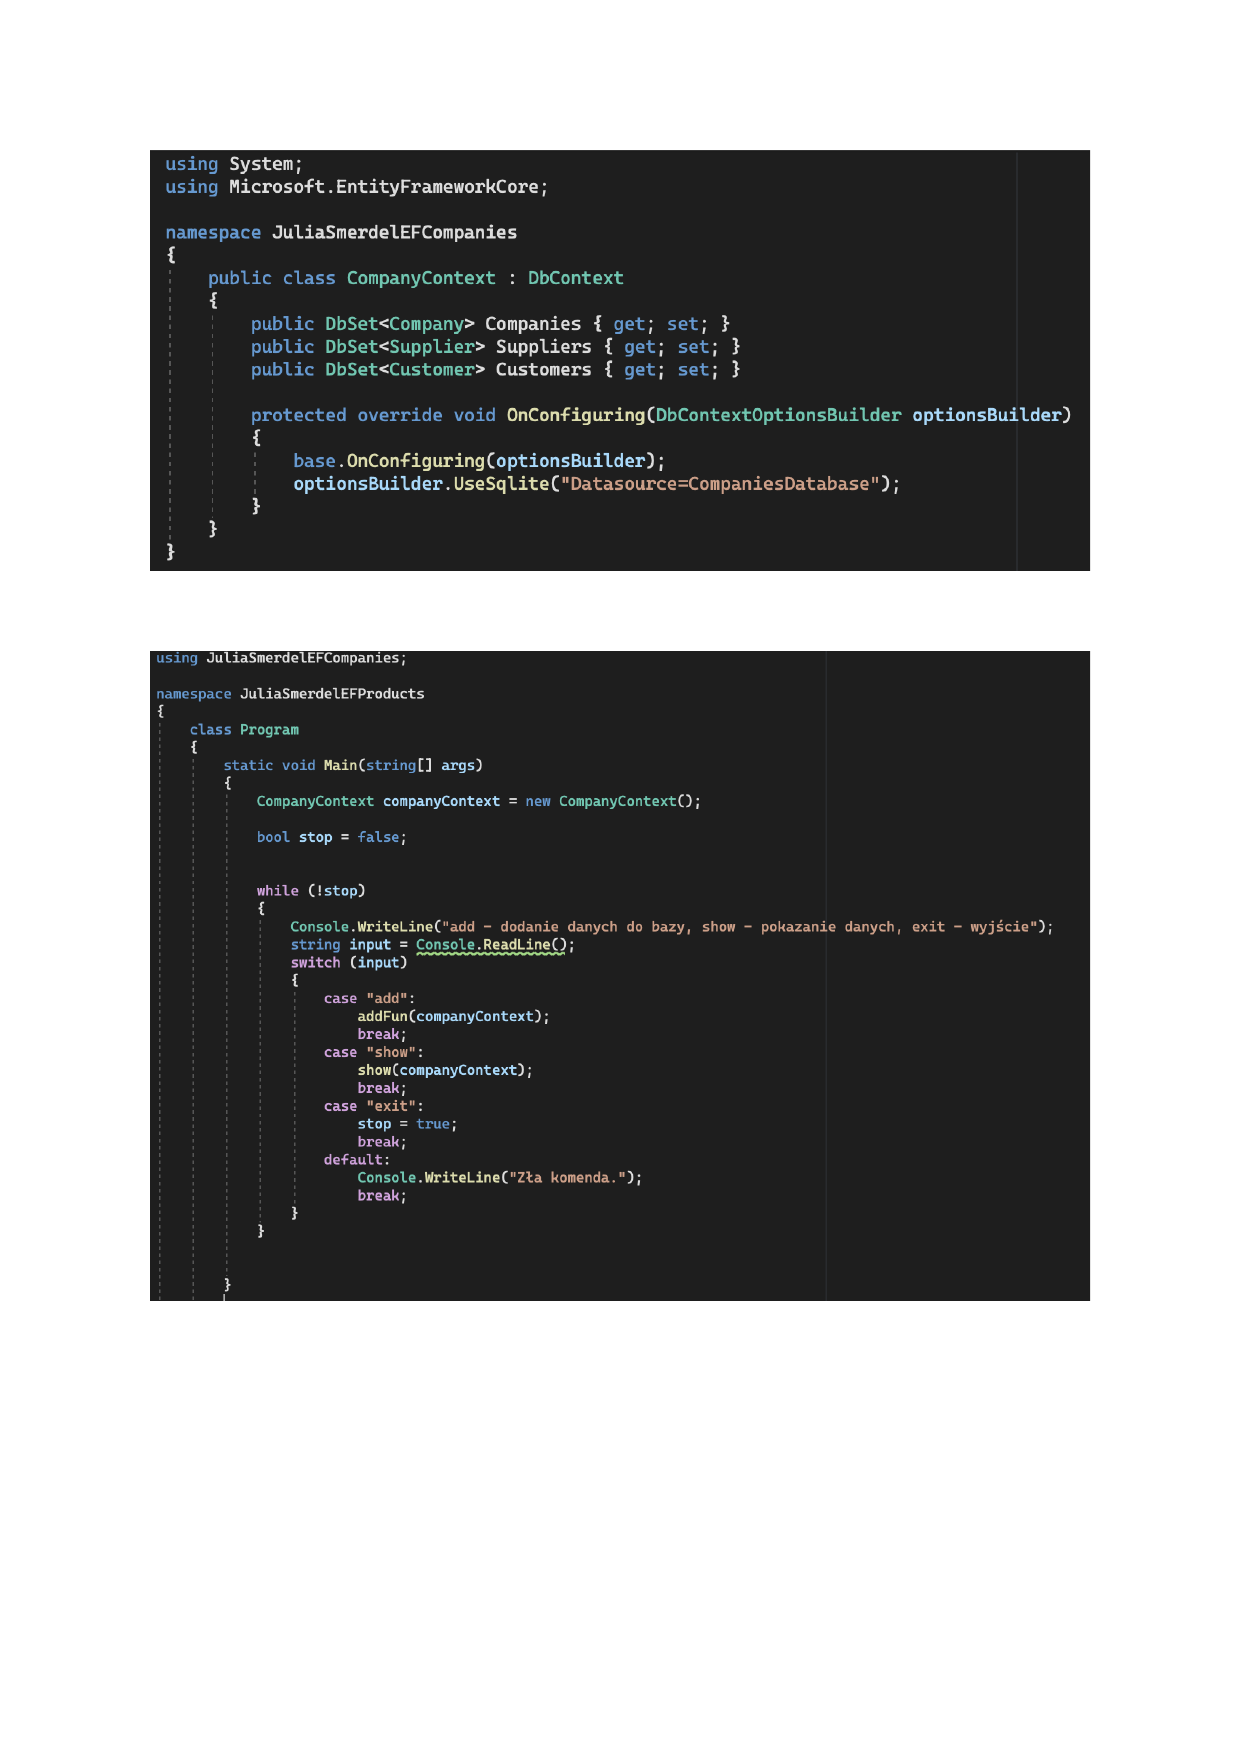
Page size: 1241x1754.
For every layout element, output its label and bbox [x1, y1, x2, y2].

picture [150, 150, 1091, 571]
picture [150, 651, 1091, 1301]
